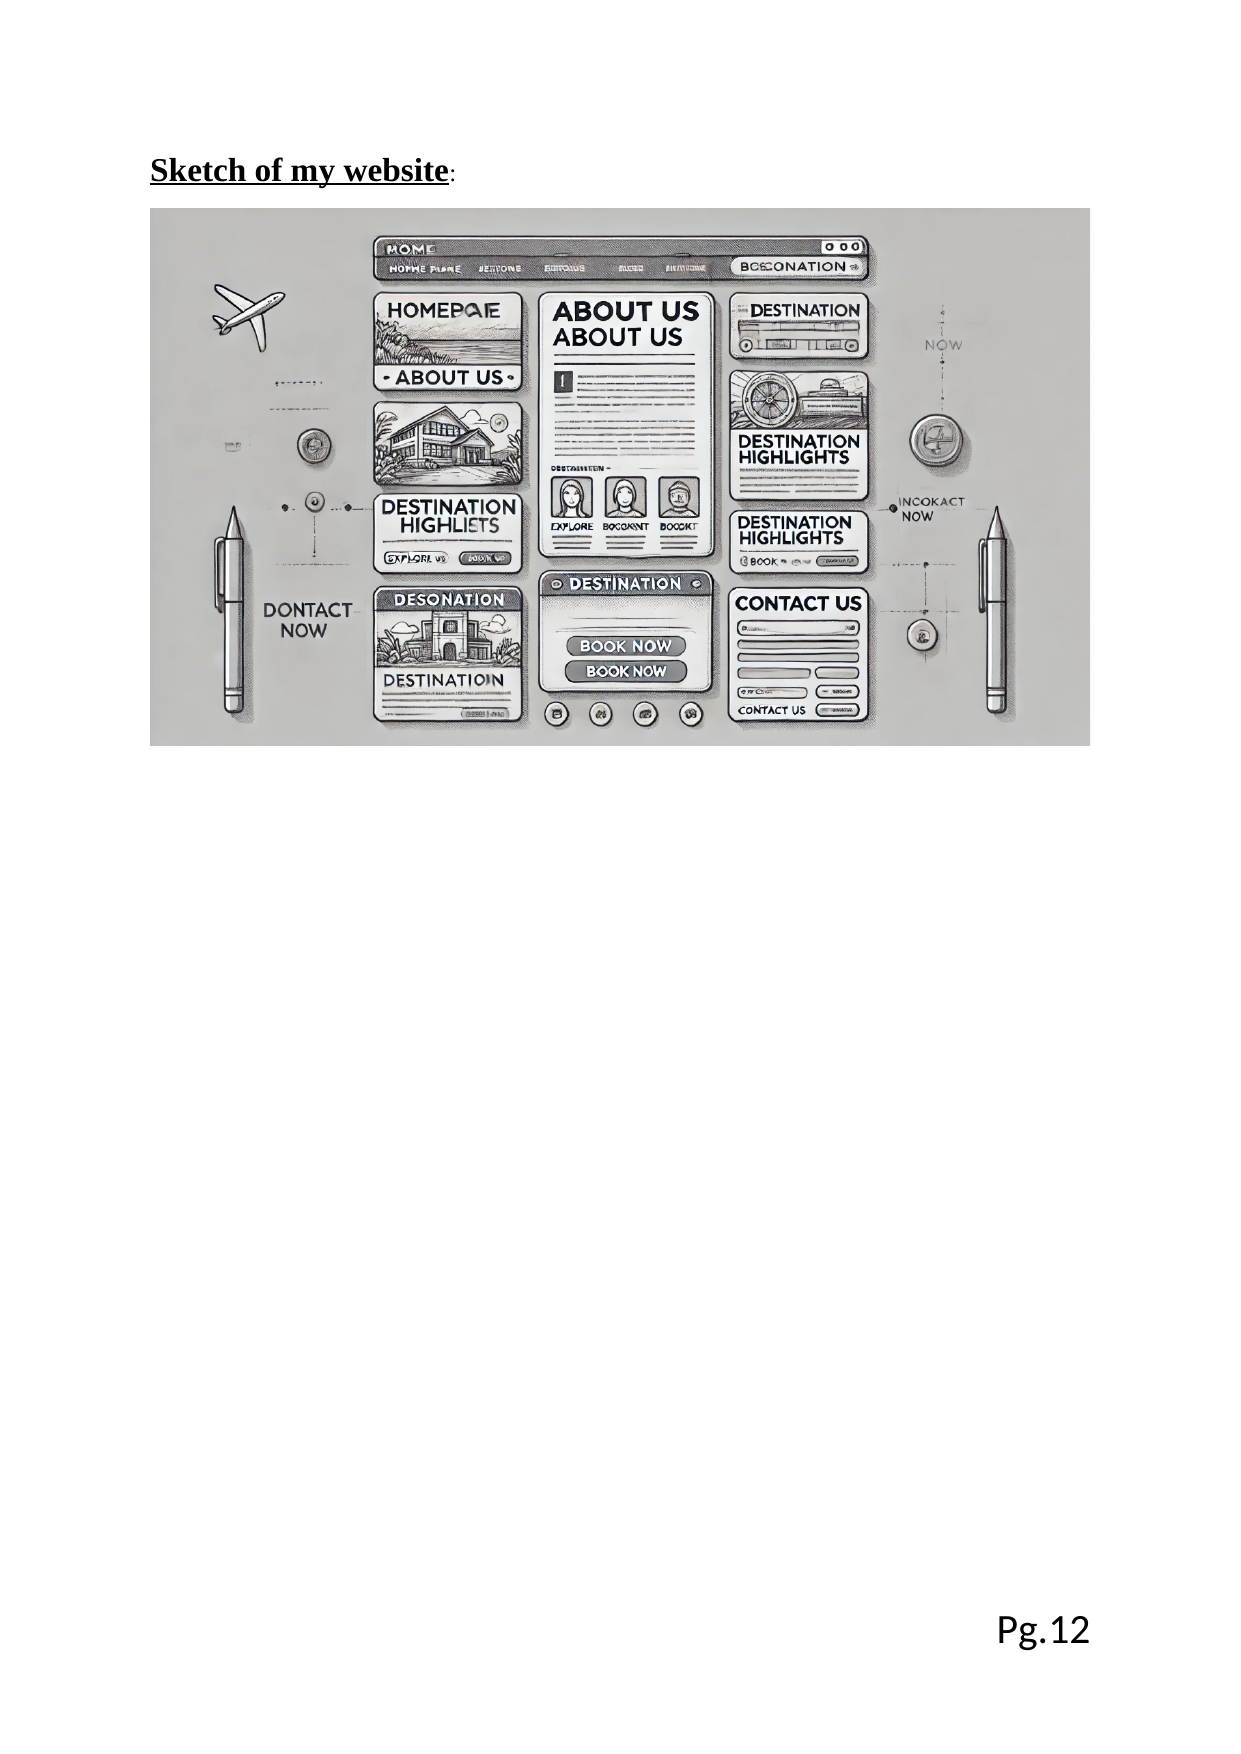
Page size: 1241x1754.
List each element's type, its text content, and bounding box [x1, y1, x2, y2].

text Sketch of my website: [150, 150, 1090, 188]
picture [150, 208, 1091, 746]
